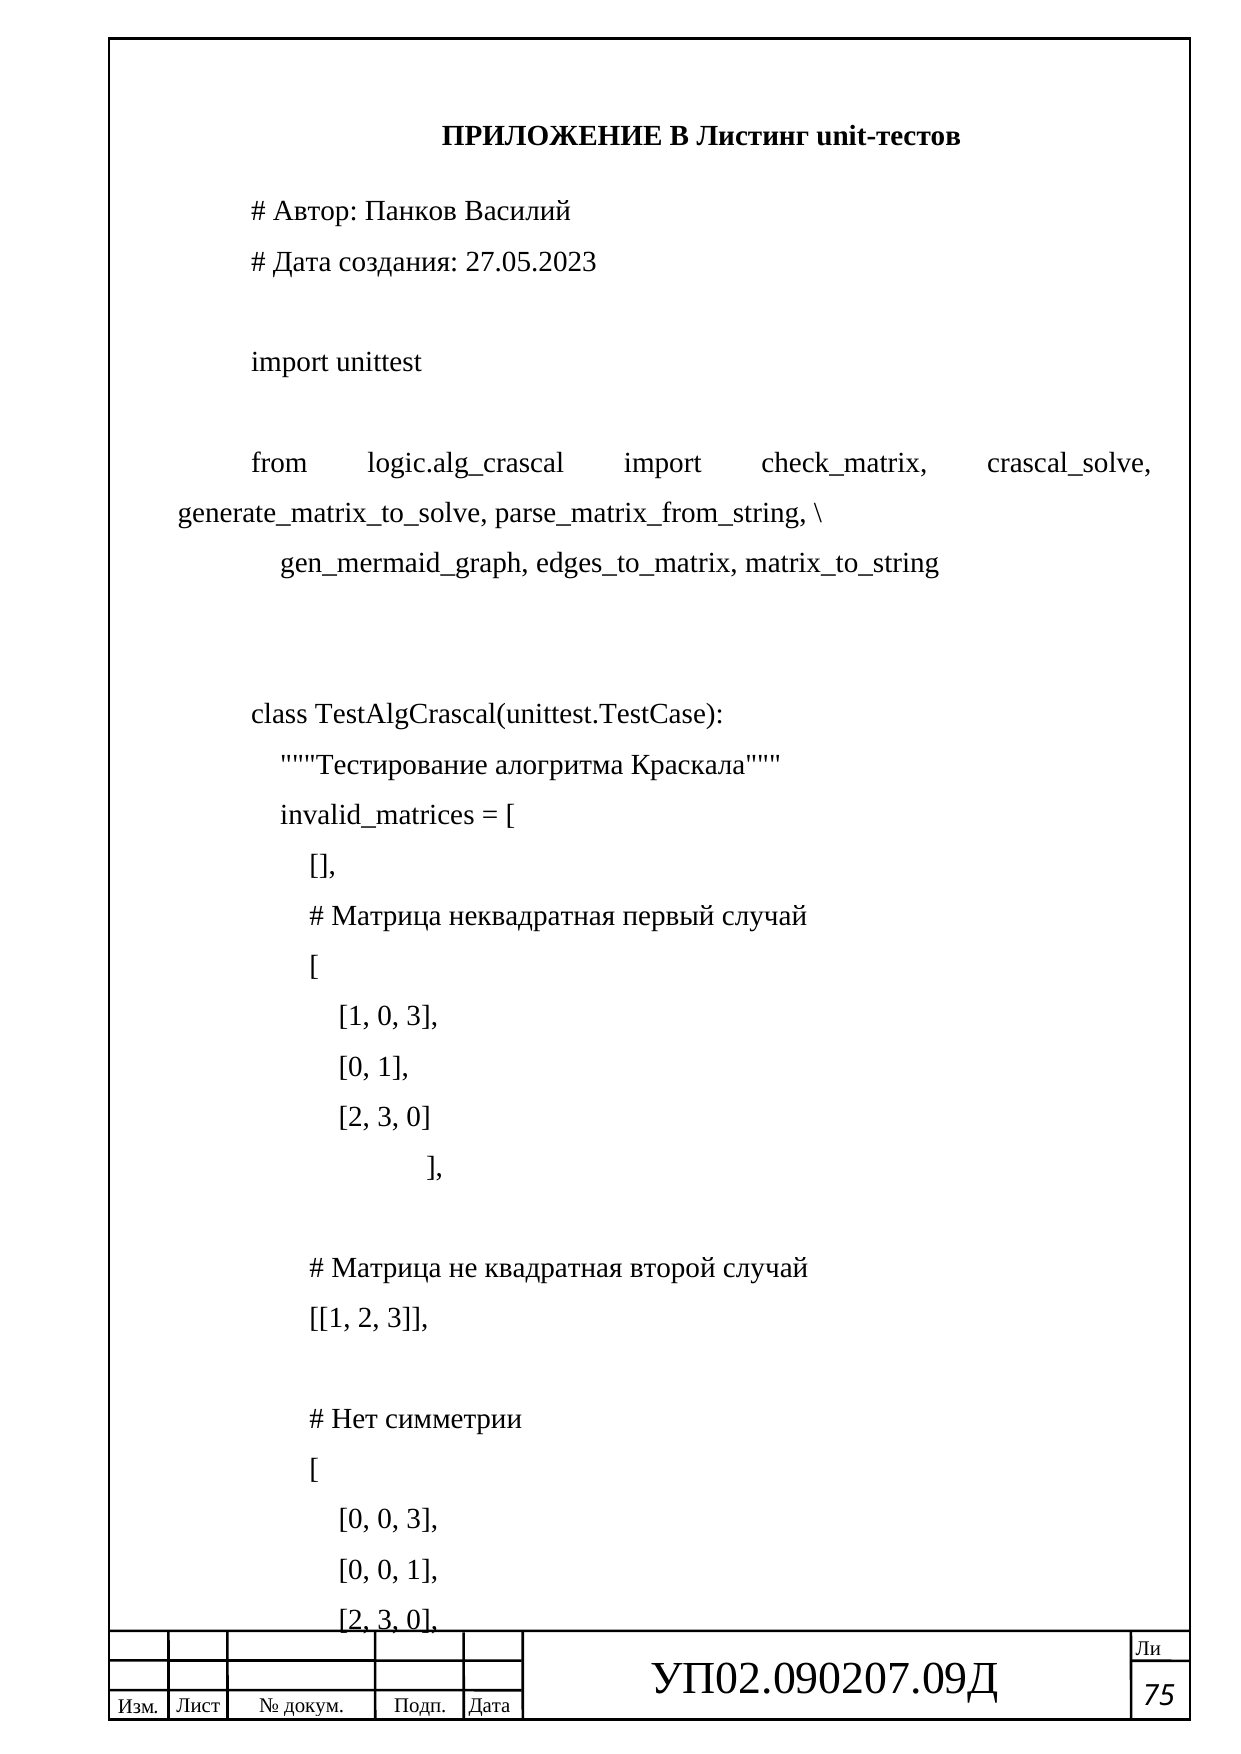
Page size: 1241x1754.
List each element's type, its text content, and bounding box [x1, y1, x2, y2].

text class TestAlgCrascal(unittest.TestCase): [177, 697, 1152, 730]
text [2, 3, 0], [177, 1602, 1152, 1636]
text # Дата создания: 27.05.2023 [177, 244, 1152, 277]
text [0, 0, 3], [177, 1502, 1152, 1535]
text [ [177, 1451, 1152, 1485]
text [2, 3, 0] [177, 1099, 1152, 1133]
text [0, 0, 1], [177, 1552, 1152, 1585]
text import unittest [177, 344, 1152, 378]
text [[1, 2, 3]], [177, 1300, 1152, 1334]
text """Тестирование алогритма Краскала""" [177, 747, 1152, 780]
text [ [177, 948, 1152, 982]
text # Автор: Панков Василий [177, 193, 1152, 227]
text # Матрица неквадратная первый случай [177, 898, 1152, 931]
text ], [177, 1149, 1152, 1183]
text # Матрица не квадратная второй случай [177, 1250, 1152, 1283]
text invalid_matrices = [ [177, 797, 1152, 831]
list ПРИЛОЖЕНИЕ В Листинг unit-тестов [251, 118, 1152, 152]
text from logic.alg_crascal import check_matrix, crascal_solve, generate_matrix_to_solve, parse_matrix_from_string, \ [177, 445, 1152, 529]
text [], [177, 847, 1152, 881]
text [0, 1], [177, 1049, 1152, 1082]
text [1, 0, 3], [177, 998, 1152, 1032]
text gen_mermaid_graph, edges_to_matrix, matrix_to_string [177, 546, 1152, 579]
text # Нет симметрии [177, 1401, 1152, 1434]
